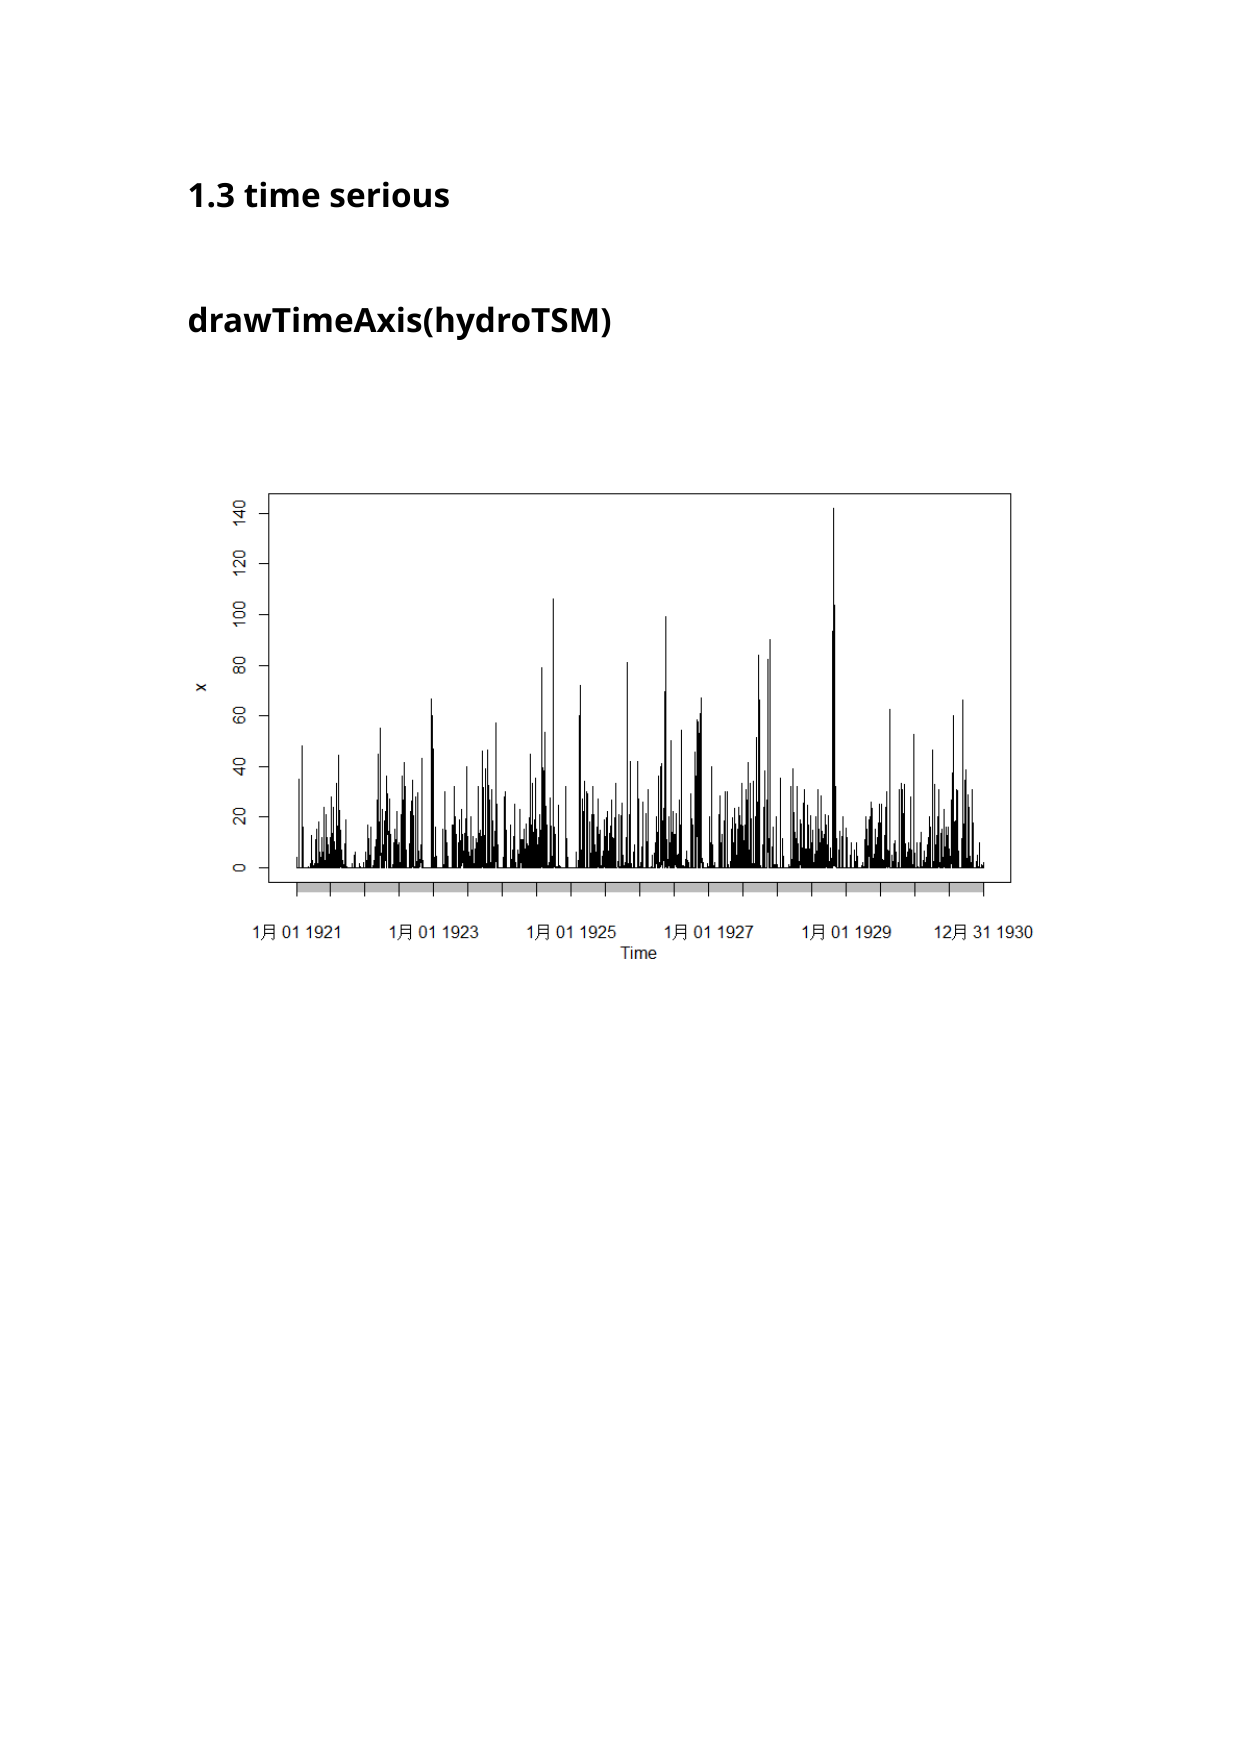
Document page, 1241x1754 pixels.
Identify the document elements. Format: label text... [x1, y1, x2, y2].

subtitle 1.3 time serious [187, 162, 1053, 227]
subtitle drawTimeAxis(hydroTSM) [187, 287, 1053, 352]
picture [187, 412, 1053, 984]
